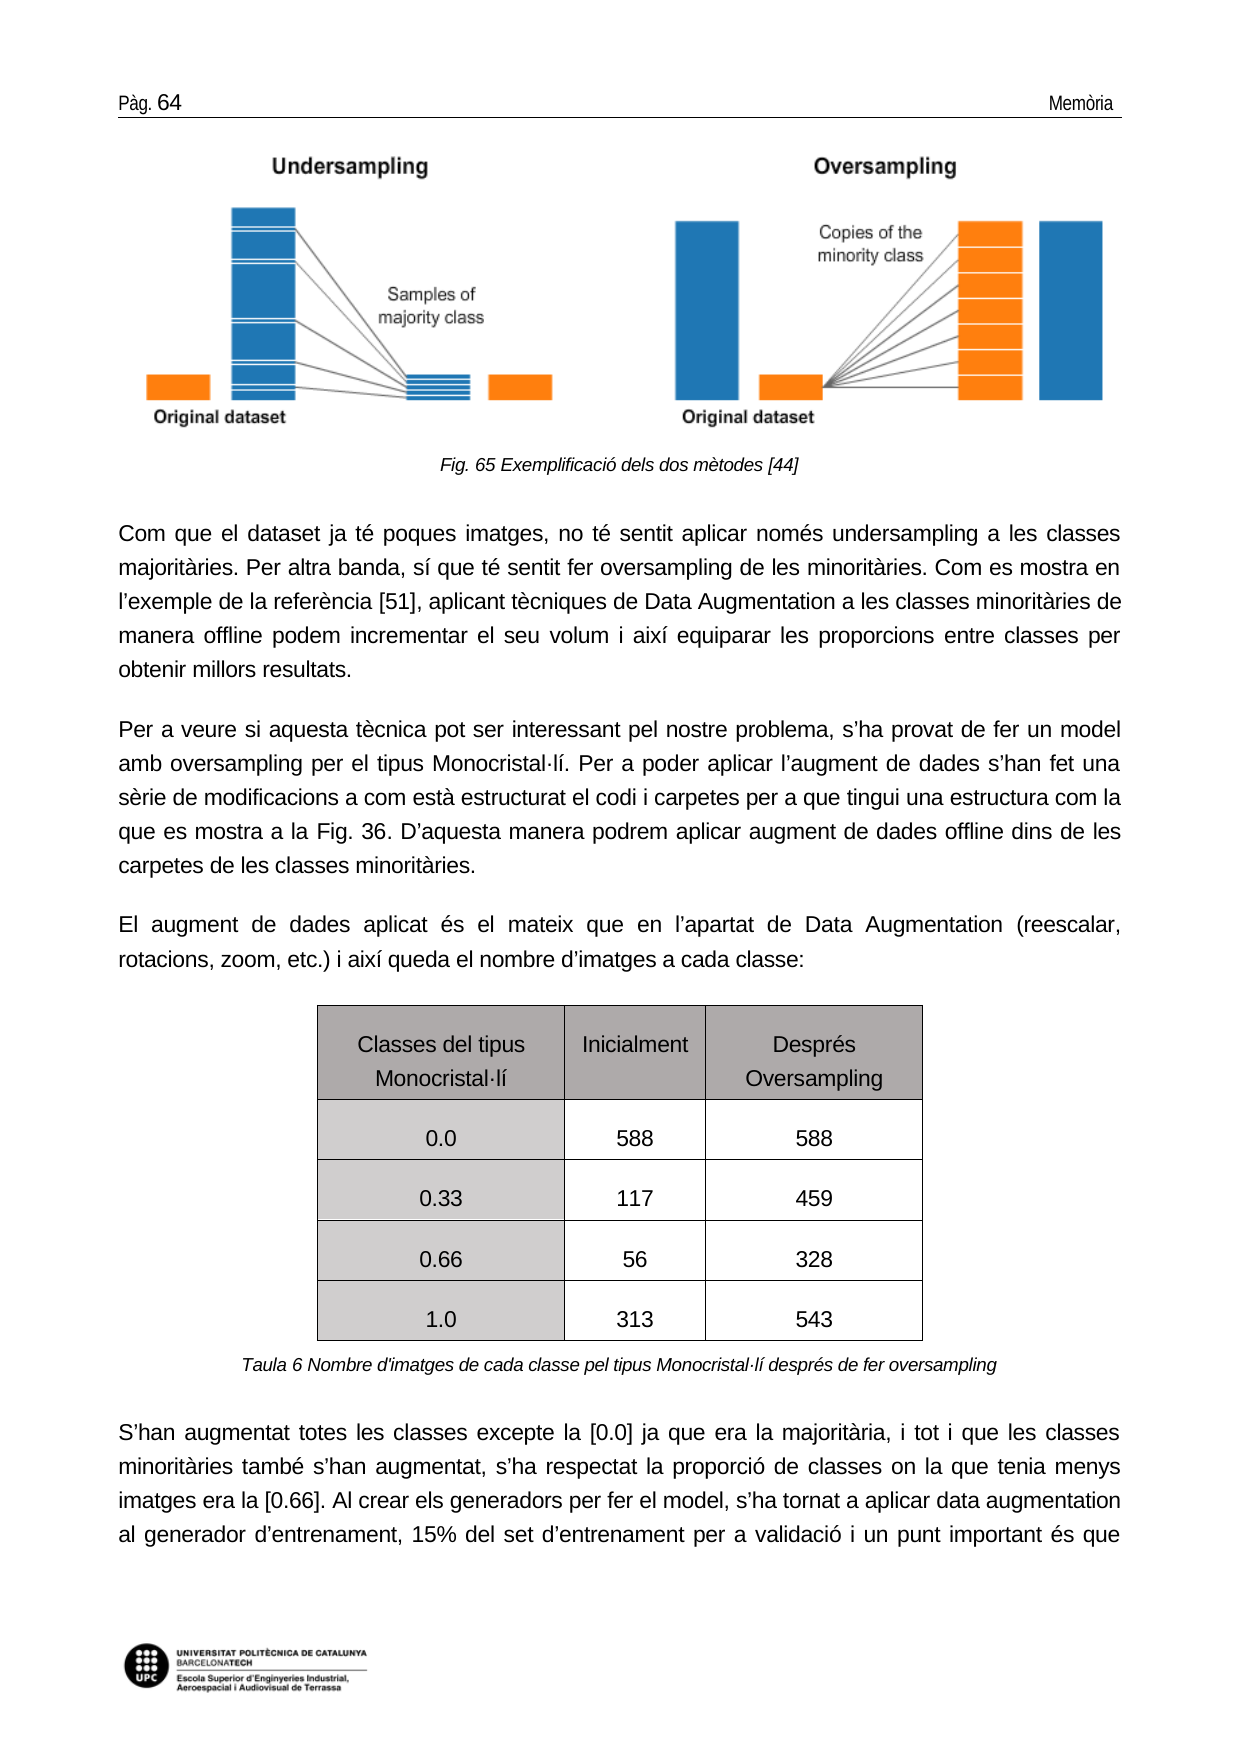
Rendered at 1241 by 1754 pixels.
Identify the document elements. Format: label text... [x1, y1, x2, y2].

table_header Inicialment [565, 1006, 705, 1099]
text Fig. 65 Exemplificació dels dos mètodes [44] [118, 454, 1122, 476]
table_cell 56 [565, 1221, 705, 1280]
table_cell 117 [565, 1160, 705, 1219]
picture [133, 147, 1108, 434]
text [118, 1419, 1122, 1548]
table_cell 0.0 [318, 1100, 564, 1159]
picture [118, 1634, 374, 1702]
table_header Després Oversampling [706, 1006, 922, 1099]
table_cell 543 [706, 1281, 922, 1340]
table_header Classes del tipus Monocristal·lí [318, 1006, 564, 1099]
text Com que el dataset ja té poques imatges, no té sentit aplicar només undersampling a les classes majoritàries. Per altra banda, sí que té sentit fer oversampling de les minoritàries. Com es mostra en l’exemple de la referència [51], aplicant tècniques de Data Augmentation a les classes minoritàries de manera offline podem incrementar el seu volum i així equiparar les proporcions entre classes per obtenir millors resultats. [118, 520, 1122, 683]
text El augment de dades aplicat és el mateix que en l’apartat de Data Augmentation (reescalar, rotacions, zoom, etc.) i així queda el nombre d’imatges a cada classe: [118, 911, 1122, 972]
table_cell 0.33 [318, 1160, 564, 1219]
table_cell 1.0 [318, 1281, 564, 1340]
text Per a veure si aquesta tècnica pot ser interessant pel nostre problema, s’ha provat de fer un model amb oversampling per el tipus Monocristal·lí. Per a poder aplicar l’augment de dades s’han fet una sèrie de modificacions a com està estructurat el codi i carpetes per a que tingui una estructura com la que es mostra a la Fig. 36. D’aquesta manera podrem aplicar augment de dades offline dins de les carpetes de les classes minoritàries. [118, 716, 1122, 878]
table_cell 328 [706, 1221, 922, 1280]
table_cell 588 [565, 1100, 705, 1159]
table_cell 313 [565, 1281, 705, 1340]
text Taula 6 Nombre d'imatges de cada classe pel tipus Monocristal·lí després de fer oversampling [118, 1353, 1122, 1375]
table_cell 459 [706, 1160, 922, 1219]
table_cell 588 [706, 1100, 922, 1159]
table_cell 0.66 [318, 1221, 564, 1280]
